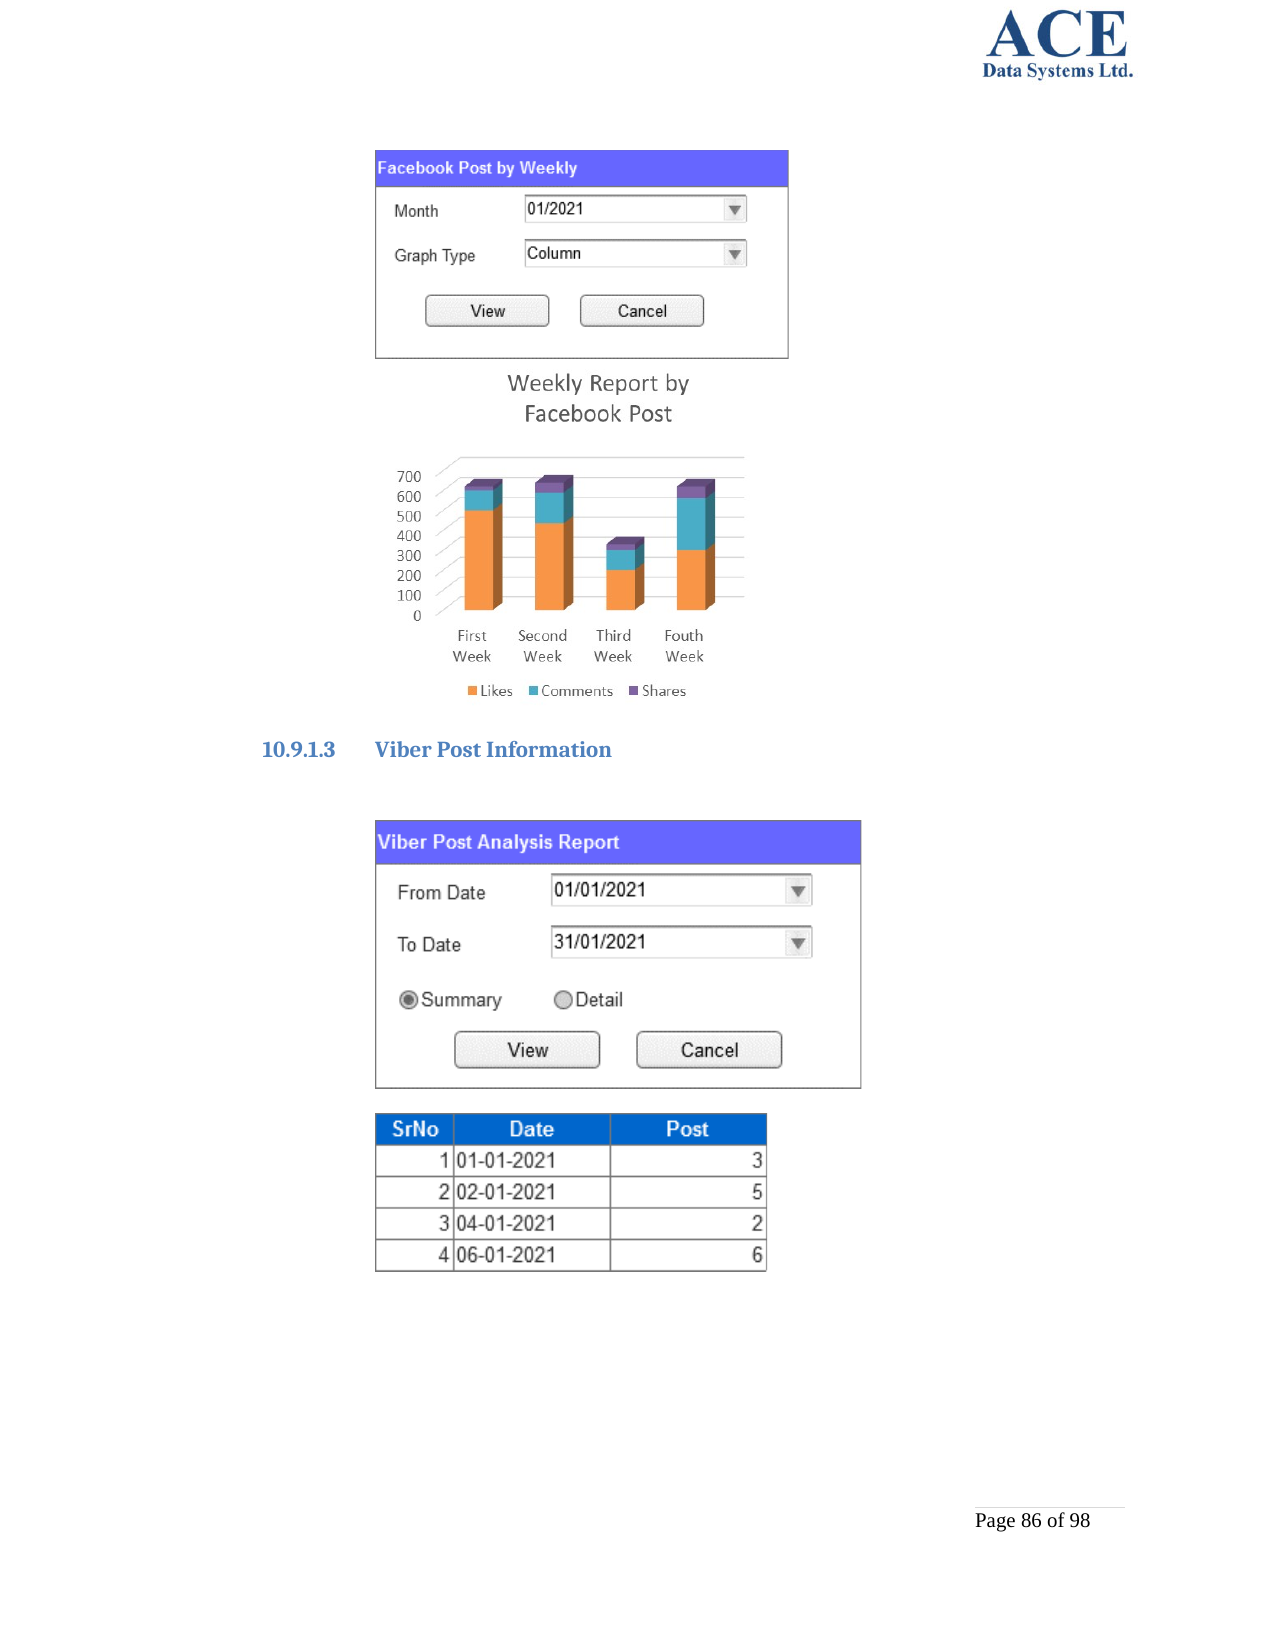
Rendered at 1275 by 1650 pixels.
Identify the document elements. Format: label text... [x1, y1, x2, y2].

picture [375, 1113, 768, 1272]
picture [375, 820, 862, 1089]
picture [375, 362, 772, 713]
subtitle Viber Post Information [262, 737, 1125, 763]
picture [975, 0, 1141, 87]
picture [375, 150, 789, 359]
